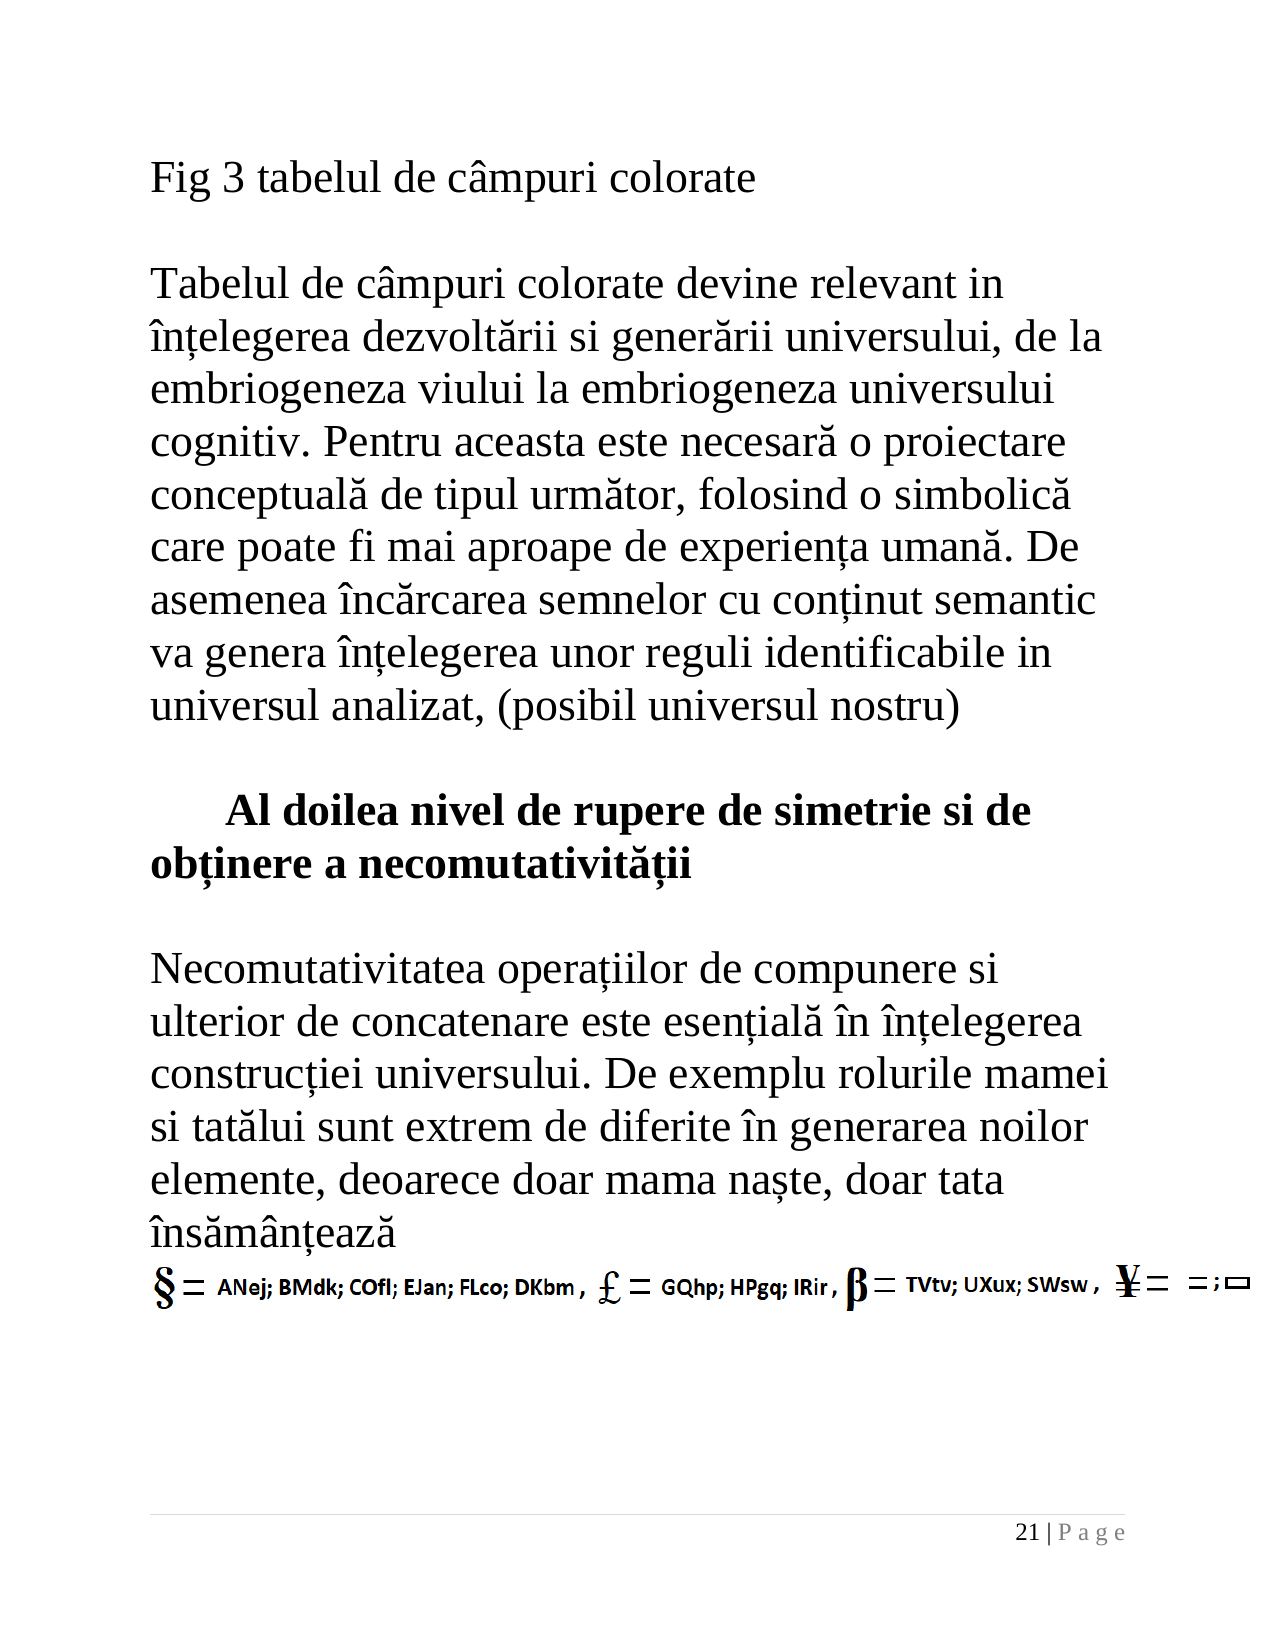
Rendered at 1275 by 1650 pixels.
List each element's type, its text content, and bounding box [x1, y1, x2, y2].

text Fig 3 tabelul de câmpuri colorate [150, 150, 1125, 203]
text Tabelul de câmpuri colorate devine relevant in înțelegerea dezvoltării si generării universului, de la embriogeneza viului la embriogeneza universului cognitiv. Pentru aceasta este necesară o proiectare conceptuală de tipul următor, folosind o simbolică care poate fi mai aproape de experiența umană. De asemenea încărcarea semnelor cu conținut semantic va genera înțelegerea unor reguli identificabile in universul analizat, (posibil universul nostru) [150, 255, 1125, 730]
text Al doilea nivel de rupere de simetrie si de obținere a necomutativității [150, 782, 1125, 888]
picture [150, 1256, 1271, 1313]
text Necomutativitatea operațiilor de compunere si ulterior de concatenare este esențială în înțelegerea construcției universului. De exemplu rolurile mamei si tatălui sunt extrem de diferite în generarea noilor elemente, deoarece doar mama naște, doar tata însămânțează [150, 941, 1125, 1256]
